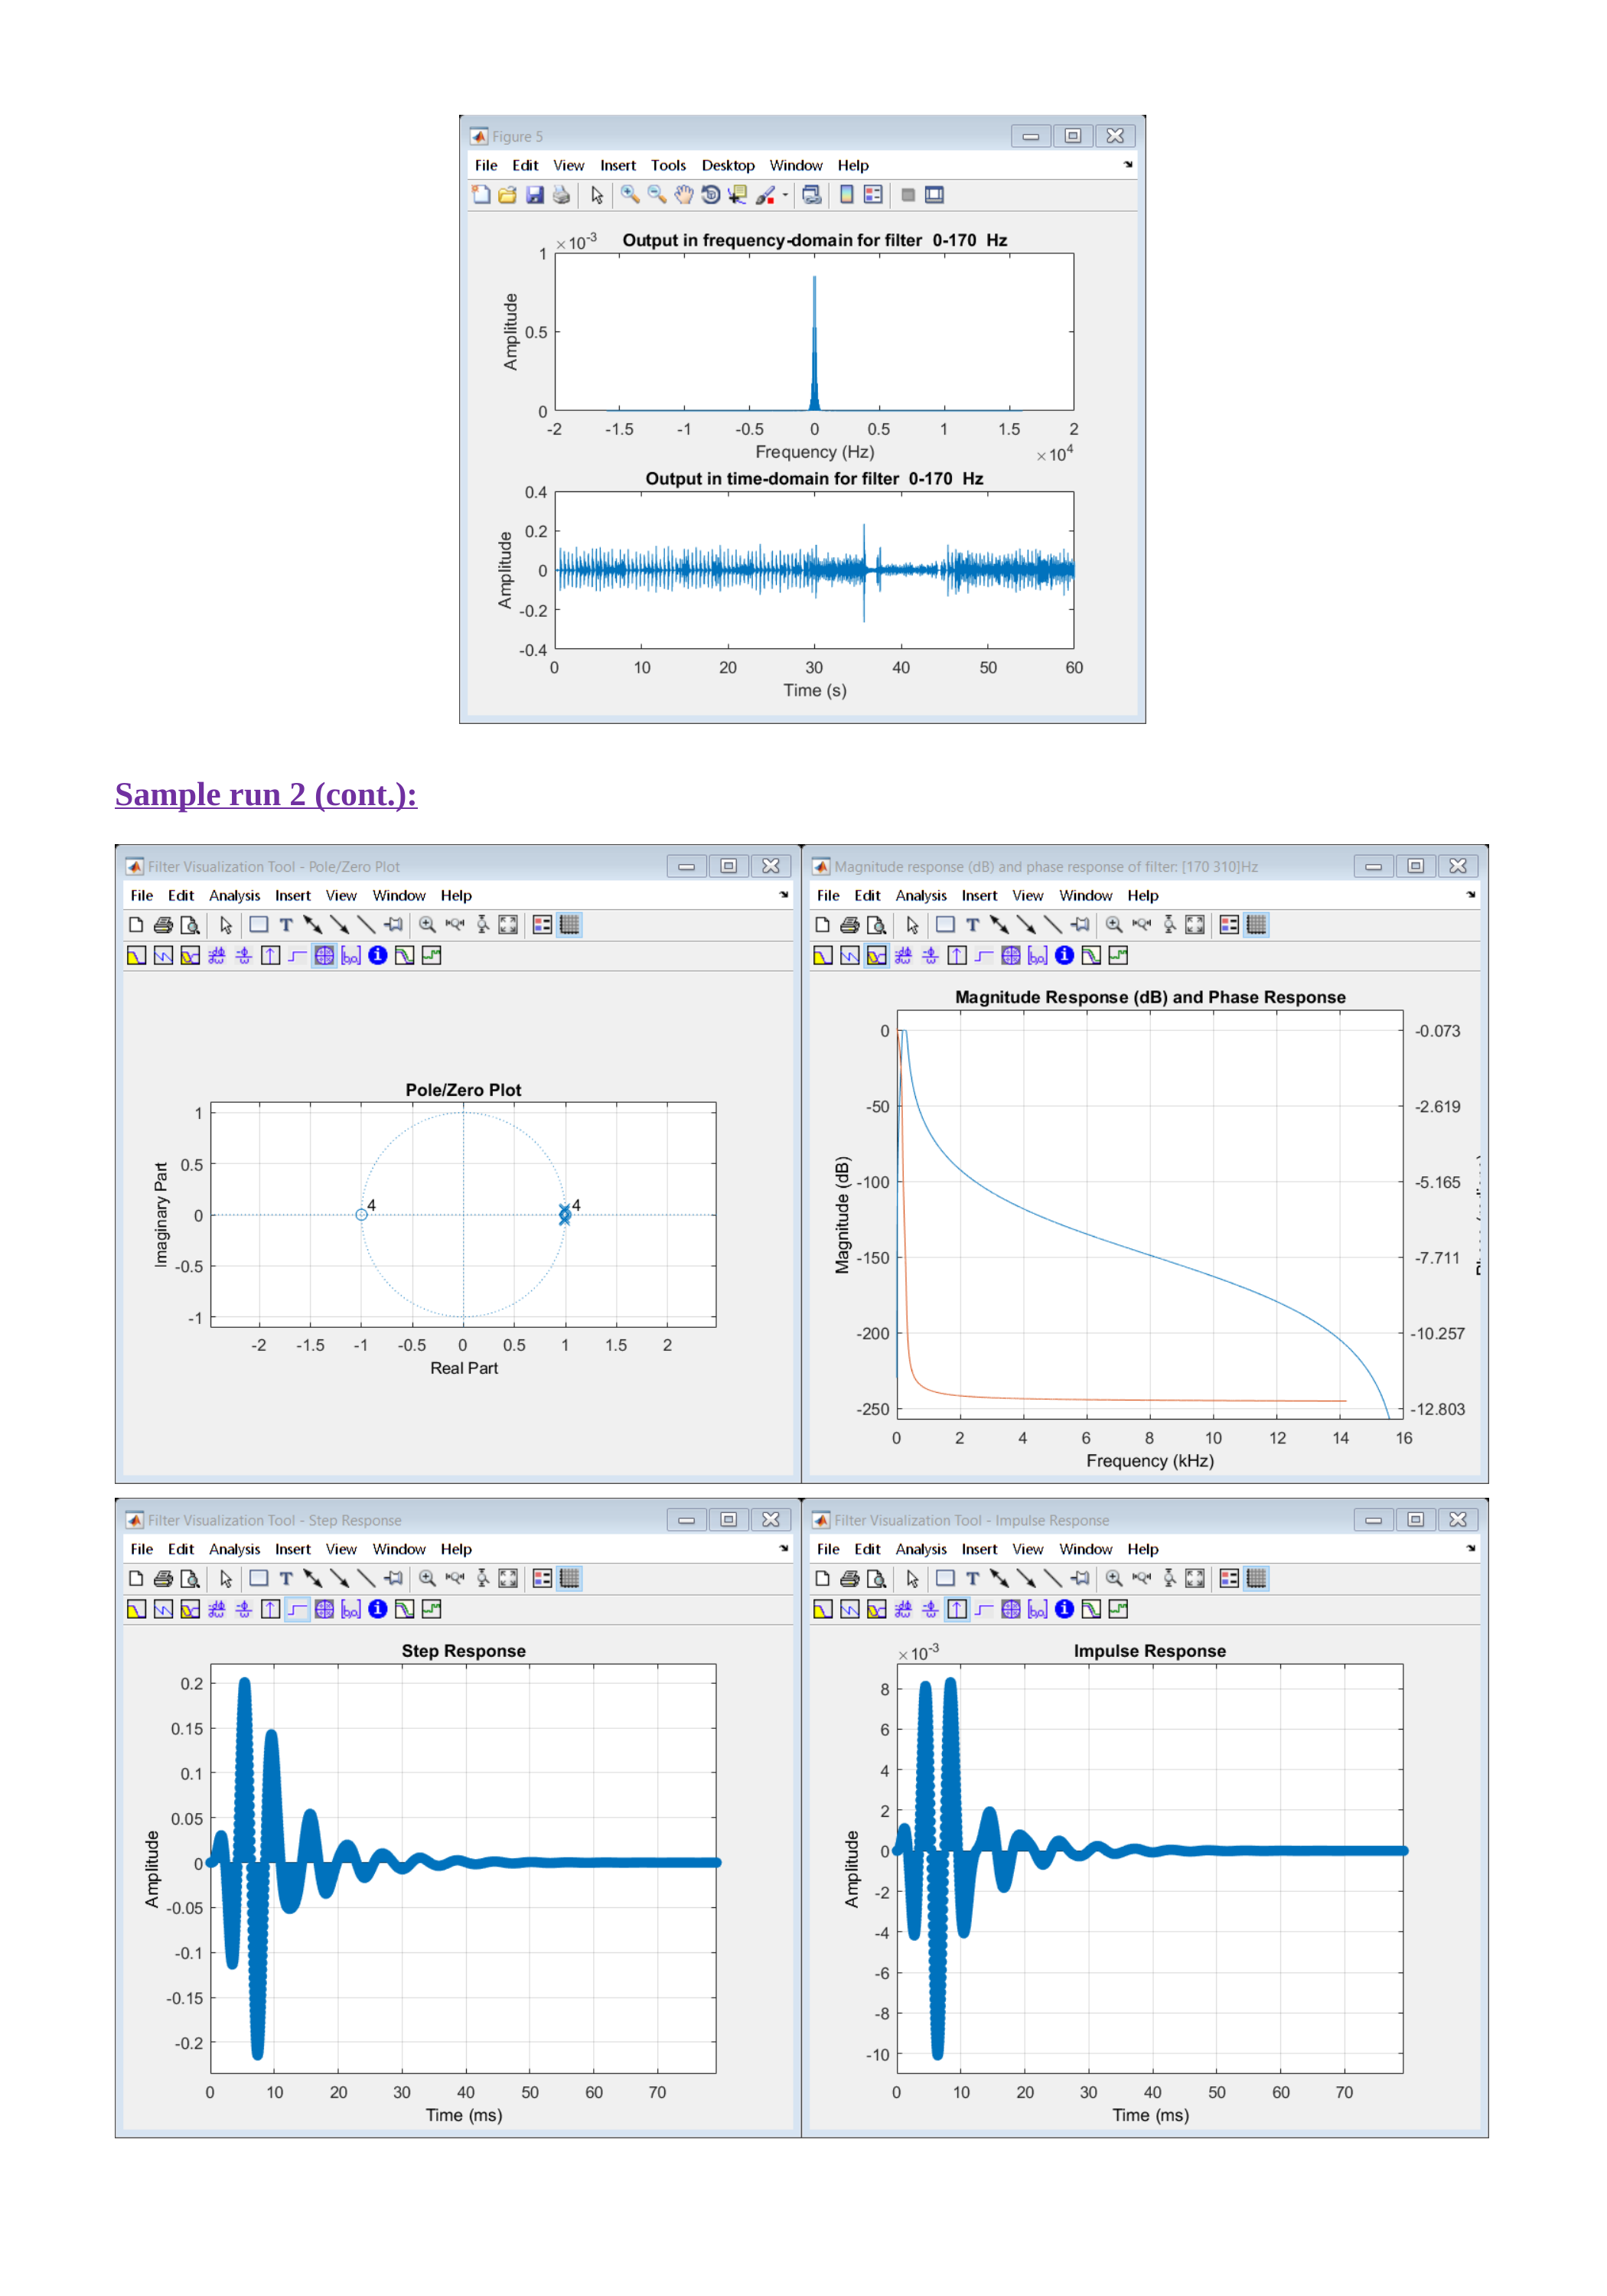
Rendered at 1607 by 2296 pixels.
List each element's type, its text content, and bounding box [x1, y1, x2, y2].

picture [115, 1498, 1489, 2138]
text Sample run 2 (cont.): [115, 775, 1492, 813]
picture [459, 115, 1146, 724]
picture [115, 844, 1489, 1484]
